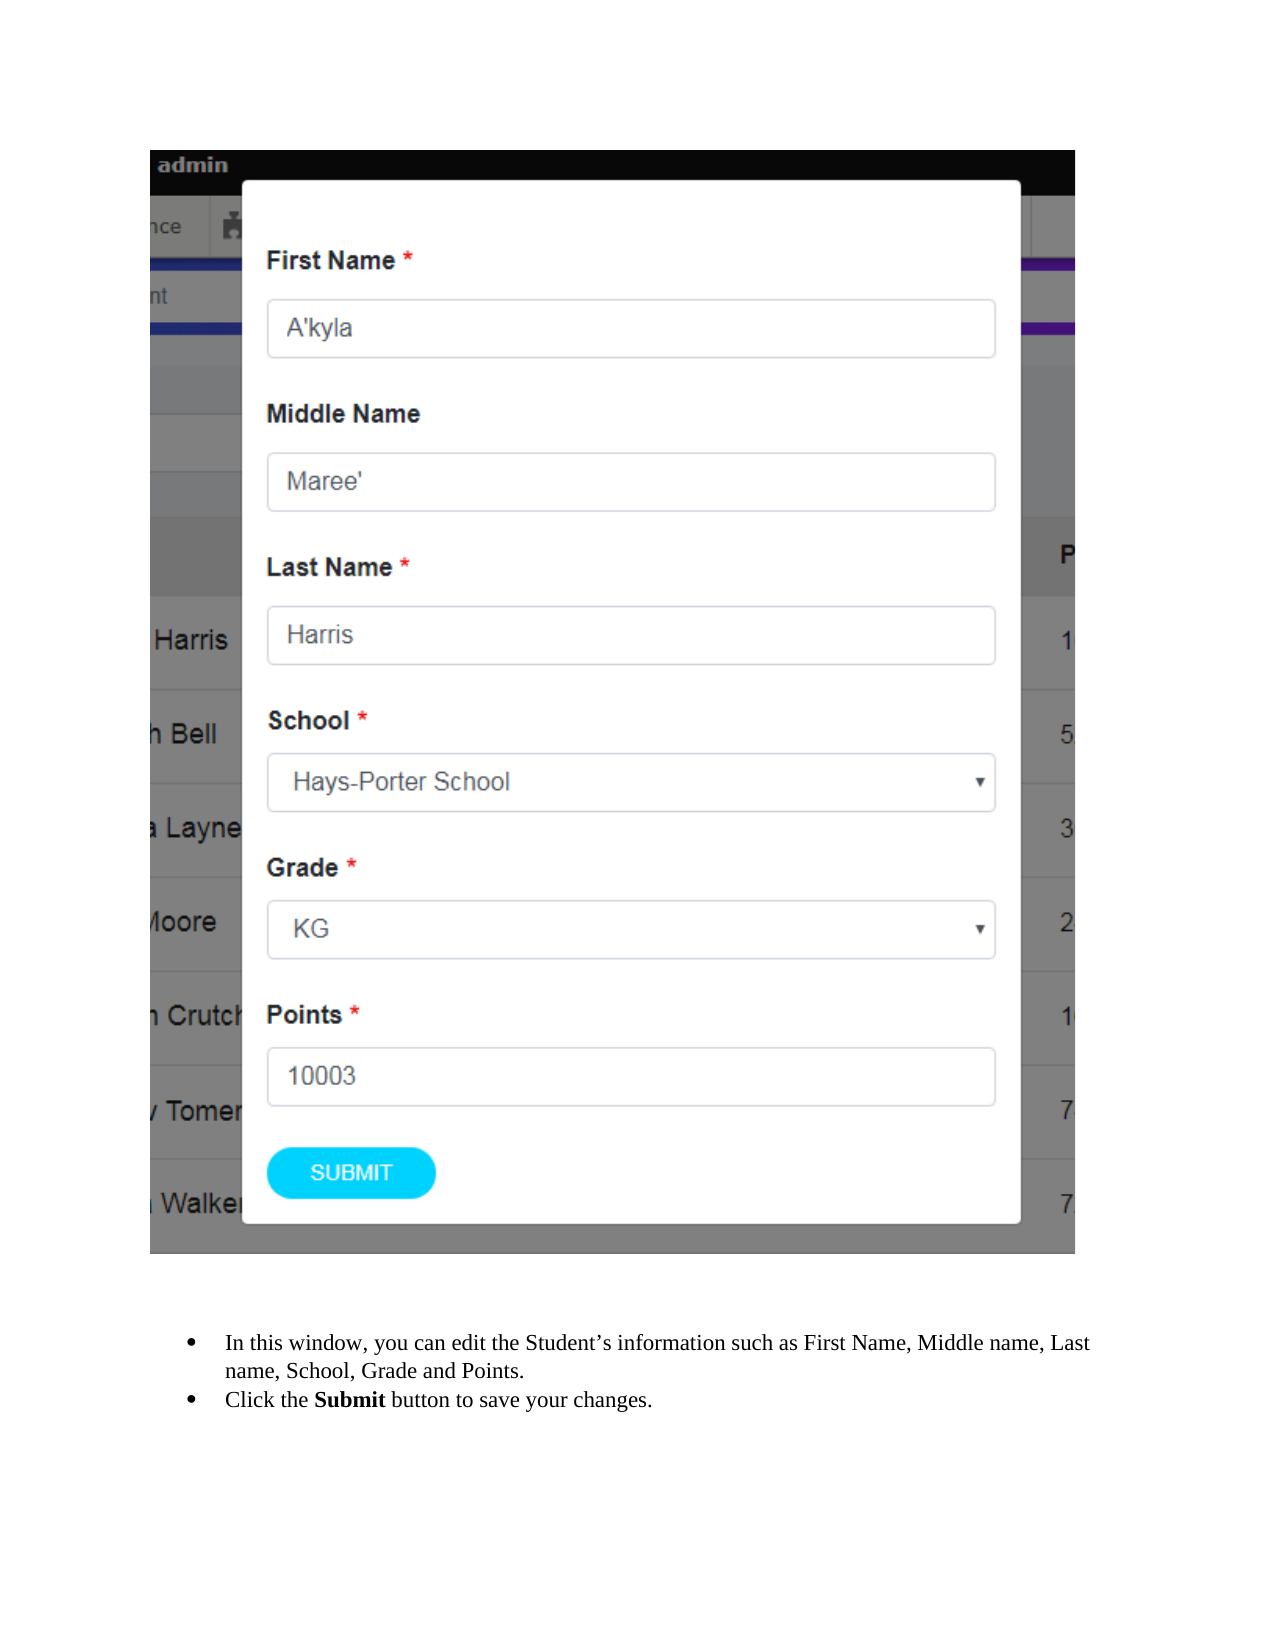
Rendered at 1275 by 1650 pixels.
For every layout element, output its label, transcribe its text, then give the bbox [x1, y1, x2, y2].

picture [150, 150, 1075, 1254]
list In this window, you can edit the Student’s information such as First Name, Middle name, Last name, School, Grade and Points. [187, 1329, 1125, 1384]
list Click the Submit button to save your changes. [187, 1386, 1125, 1412]
